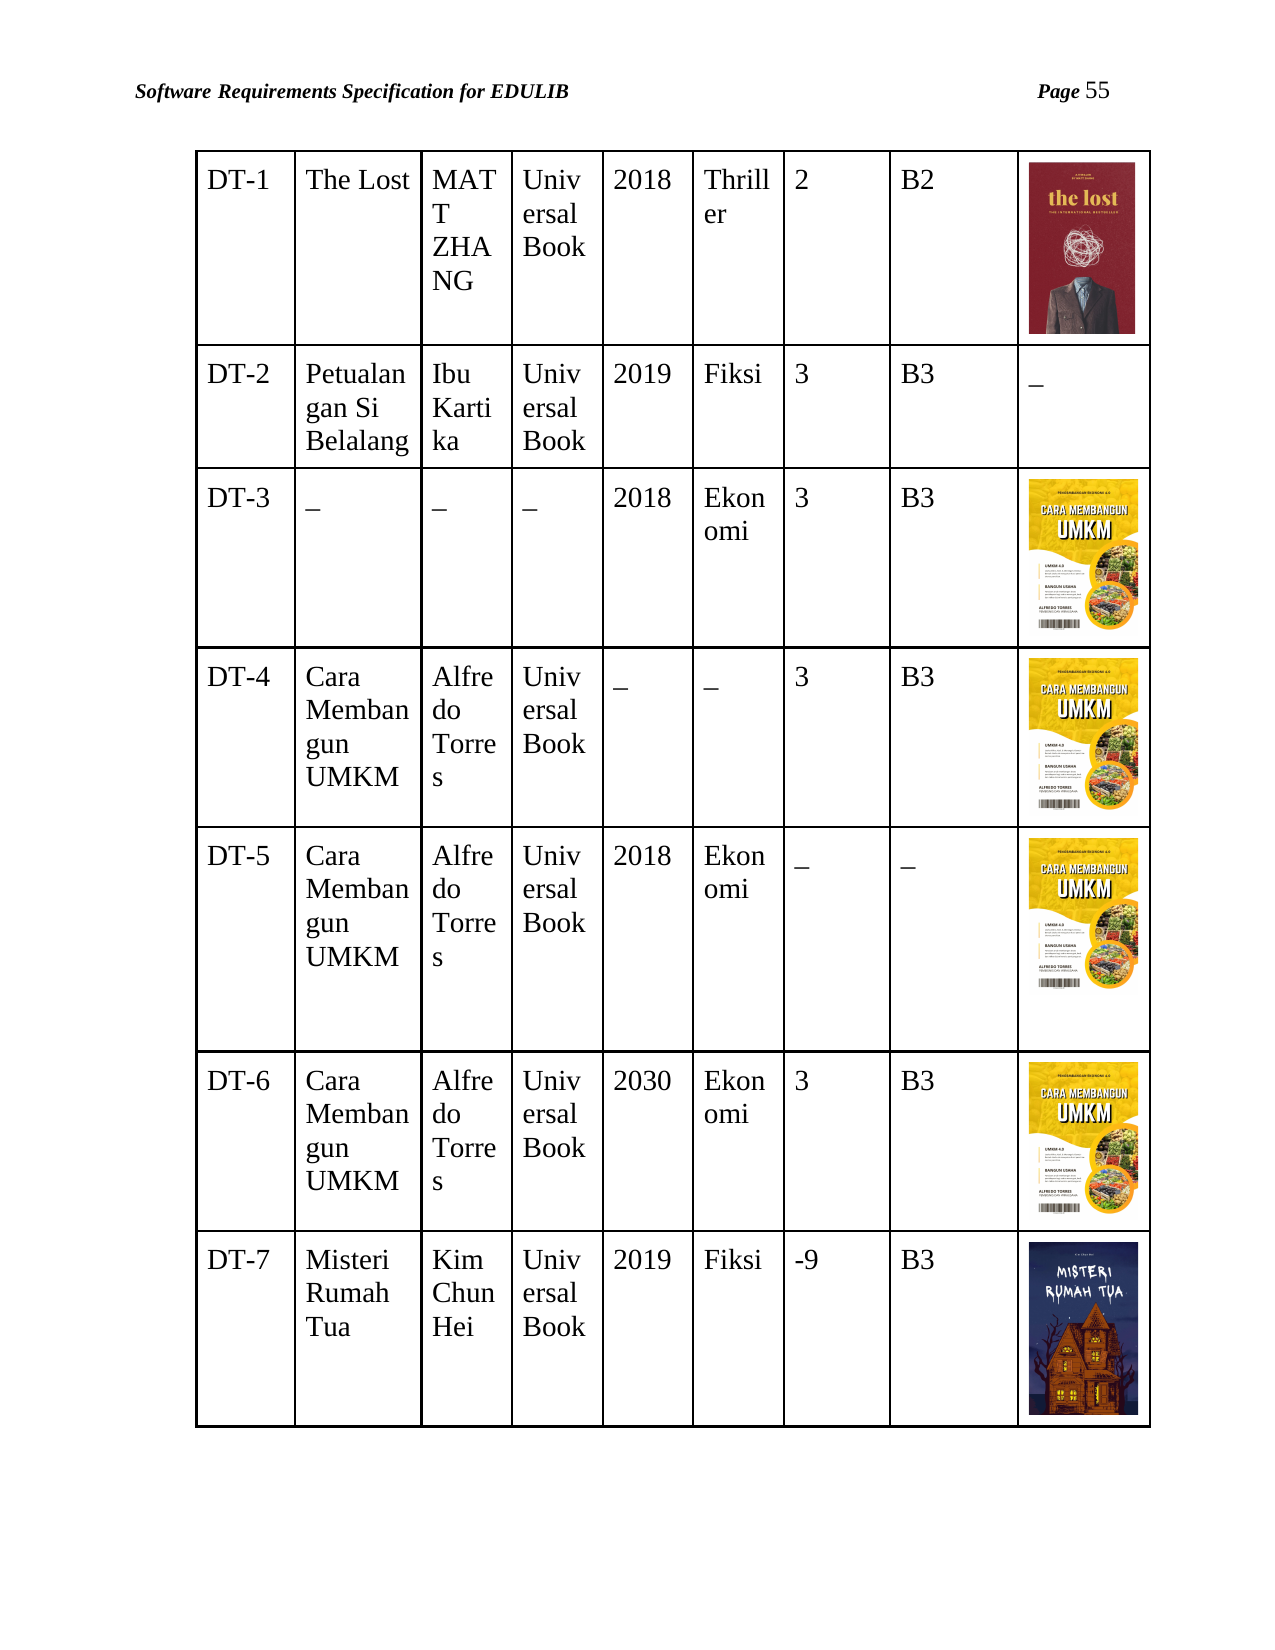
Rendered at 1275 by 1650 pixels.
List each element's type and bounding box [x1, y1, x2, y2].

picture [1028, 162, 1135, 334]
picture [1028, 479, 1139, 636]
picture [1028, 658, 1139, 816]
picture [1028, 1242, 1139, 1415]
picture [1028, 838, 1139, 995]
picture [1028, 1062, 1139, 1220]
